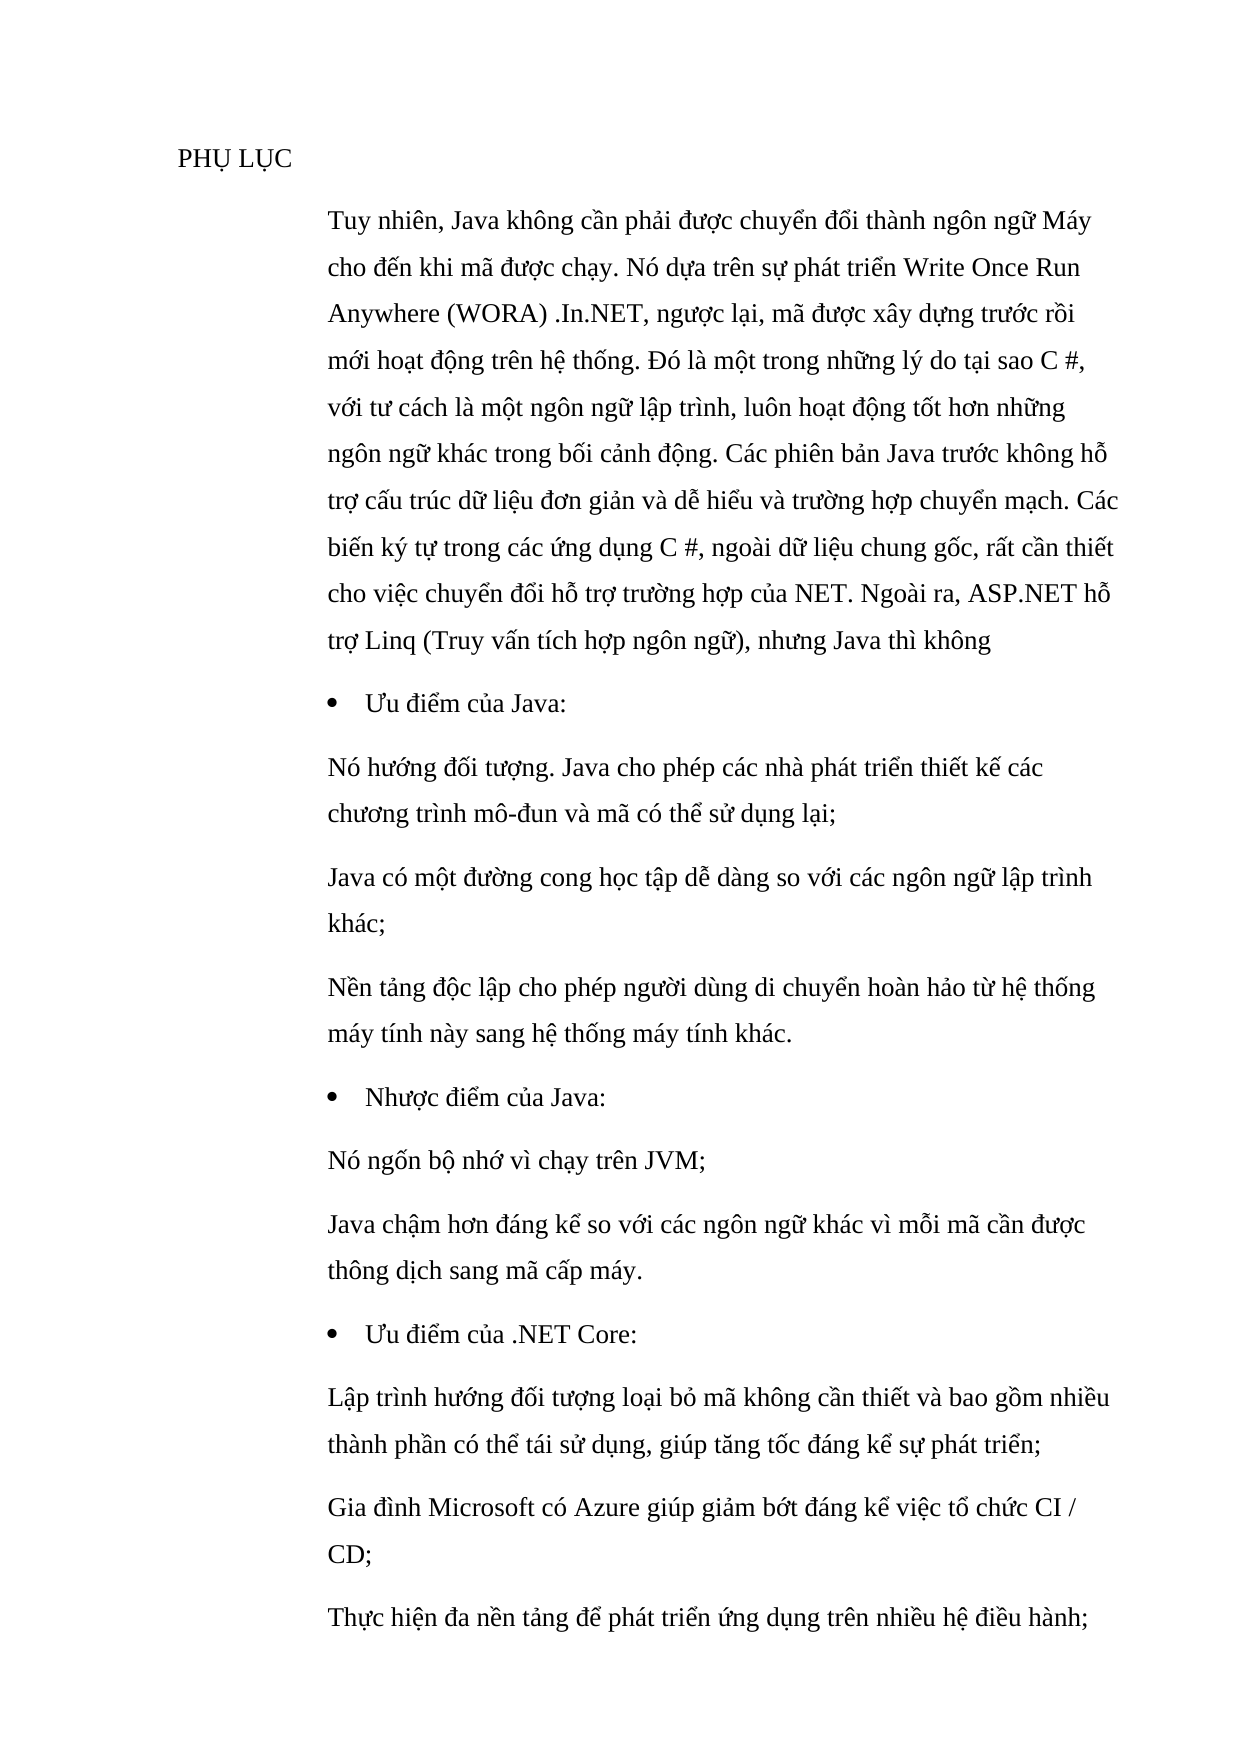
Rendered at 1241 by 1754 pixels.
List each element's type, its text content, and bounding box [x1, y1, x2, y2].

list Ưu điểm của Java: [327, 687, 1122, 719]
text Nền tảng độc lập cho phép người dùng di chuyển hoàn hảo từ hệ thống máy tính này sang hệ thống máy tính khác. [327, 971, 1122, 1049]
text Nó hướng đối tượng. Java cho phép các nhà phát triển thiết kế các chương trình mô-đun và mã có thể sử dụng lại; [327, 751, 1122, 829]
text Nó ngốn bộ nhớ vì chạy trên JVM; [327, 1144, 1122, 1176]
list Nhược điểm của Java: [327, 1081, 1122, 1112]
text Lập trình hướng đối tượng loại bỏ mã không cần thiết và bao gồm nhiều thành phần có thể tái sử dụng, giúp tăng tốc đáng kể sự phát triển; [327, 1381, 1122, 1459]
text Thực hiện đa nền tảng để phát triển ứng dụng trên nhiều hệ điều hành; [327, 1601, 1122, 1632]
text Gia đình Microsoft có Azurе giúp giảm bớt đáng kể việc tổ chức CI / CD; [327, 1491, 1122, 1569]
list Ưu điểm của .NET Core: [327, 1318, 1122, 1349]
text Java có một đường cong học tập dễ dàng so với các ngôn ngữ lập trình khác; [327, 861, 1122, 939]
text Java chậm hơn đáng kể so với các ngôn ngữ khác vì mỗi mã cần được thông dịch sang mã cấp máy. [327, 1208, 1122, 1286]
text Tuy nhiên, Java không cần phải được chuyển đổi thành ngôn ngữ Máy cho đến khi mã được chạy. Nó dựa trên sự phát triển Write Once Run Anywhere (WORA) .In.NET, ngược lại, mã được xây dựng trước rồi mới hoạt động trên hệ thống. Đó là một trong những lý do tại sao C #, với tư cách là một ngôn ngữ lập trình, luôn hoạt động tốt hơn những ngôn ngữ khác trong bối cảnh động. Các phiên bản Java trước không hỗ trợ cấu trúc dữ liệu đơn giản và dễ hiểu và trường hợp chuyển mạch. Các biến ký tự trong các ứng dụng C #, ngoài dữ liệu chung gốc, rất cần thiết cho việc chuyển đổi hỗ trợ trường hợp của NET. Ngoài ra, ASP.NET hỗ trợ Linq (Truy vấn tích hợp ngôn ngữ), nhưng Java thì không [327, 204, 1122, 655]
